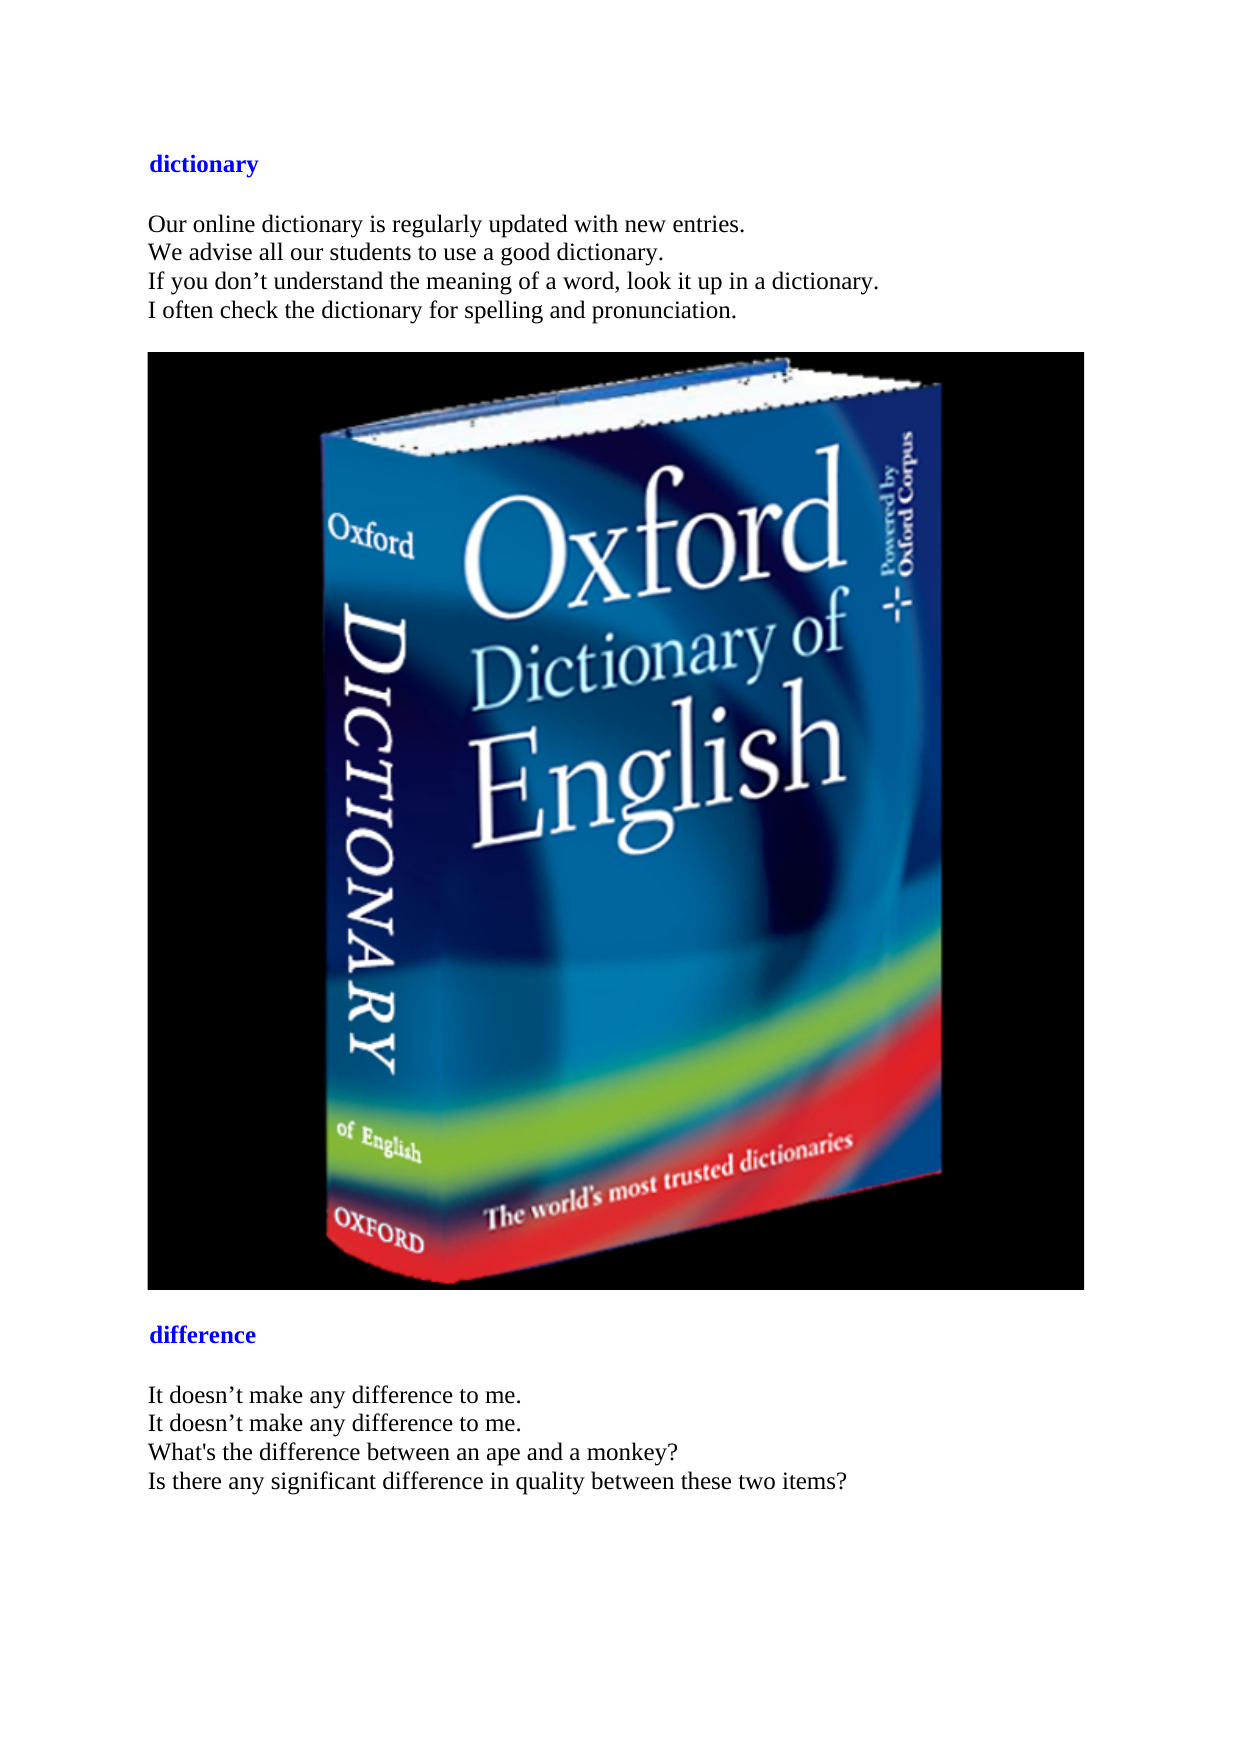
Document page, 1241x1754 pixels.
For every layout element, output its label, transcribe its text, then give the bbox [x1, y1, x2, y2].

text It doesn’t make any difference to me. It doesn’t make any difference to me. What's the difference between an ape and a monkey? Is there any significant difference in quality between these two items? [148, 1380, 1093, 1495]
table_header difference [148, 1319, 494, 1351]
text Our online dictionary is regularly updated with new entries. We advise all our students to use a good dictionary. If you don’t understand the meaning of a word, look it up in a dictionary. I often check the dictionary for spelling and pronunciation. [148, 209, 1093, 324]
picture [147, 352, 1085, 1290]
table_header dictionary [148, 148, 494, 179]
